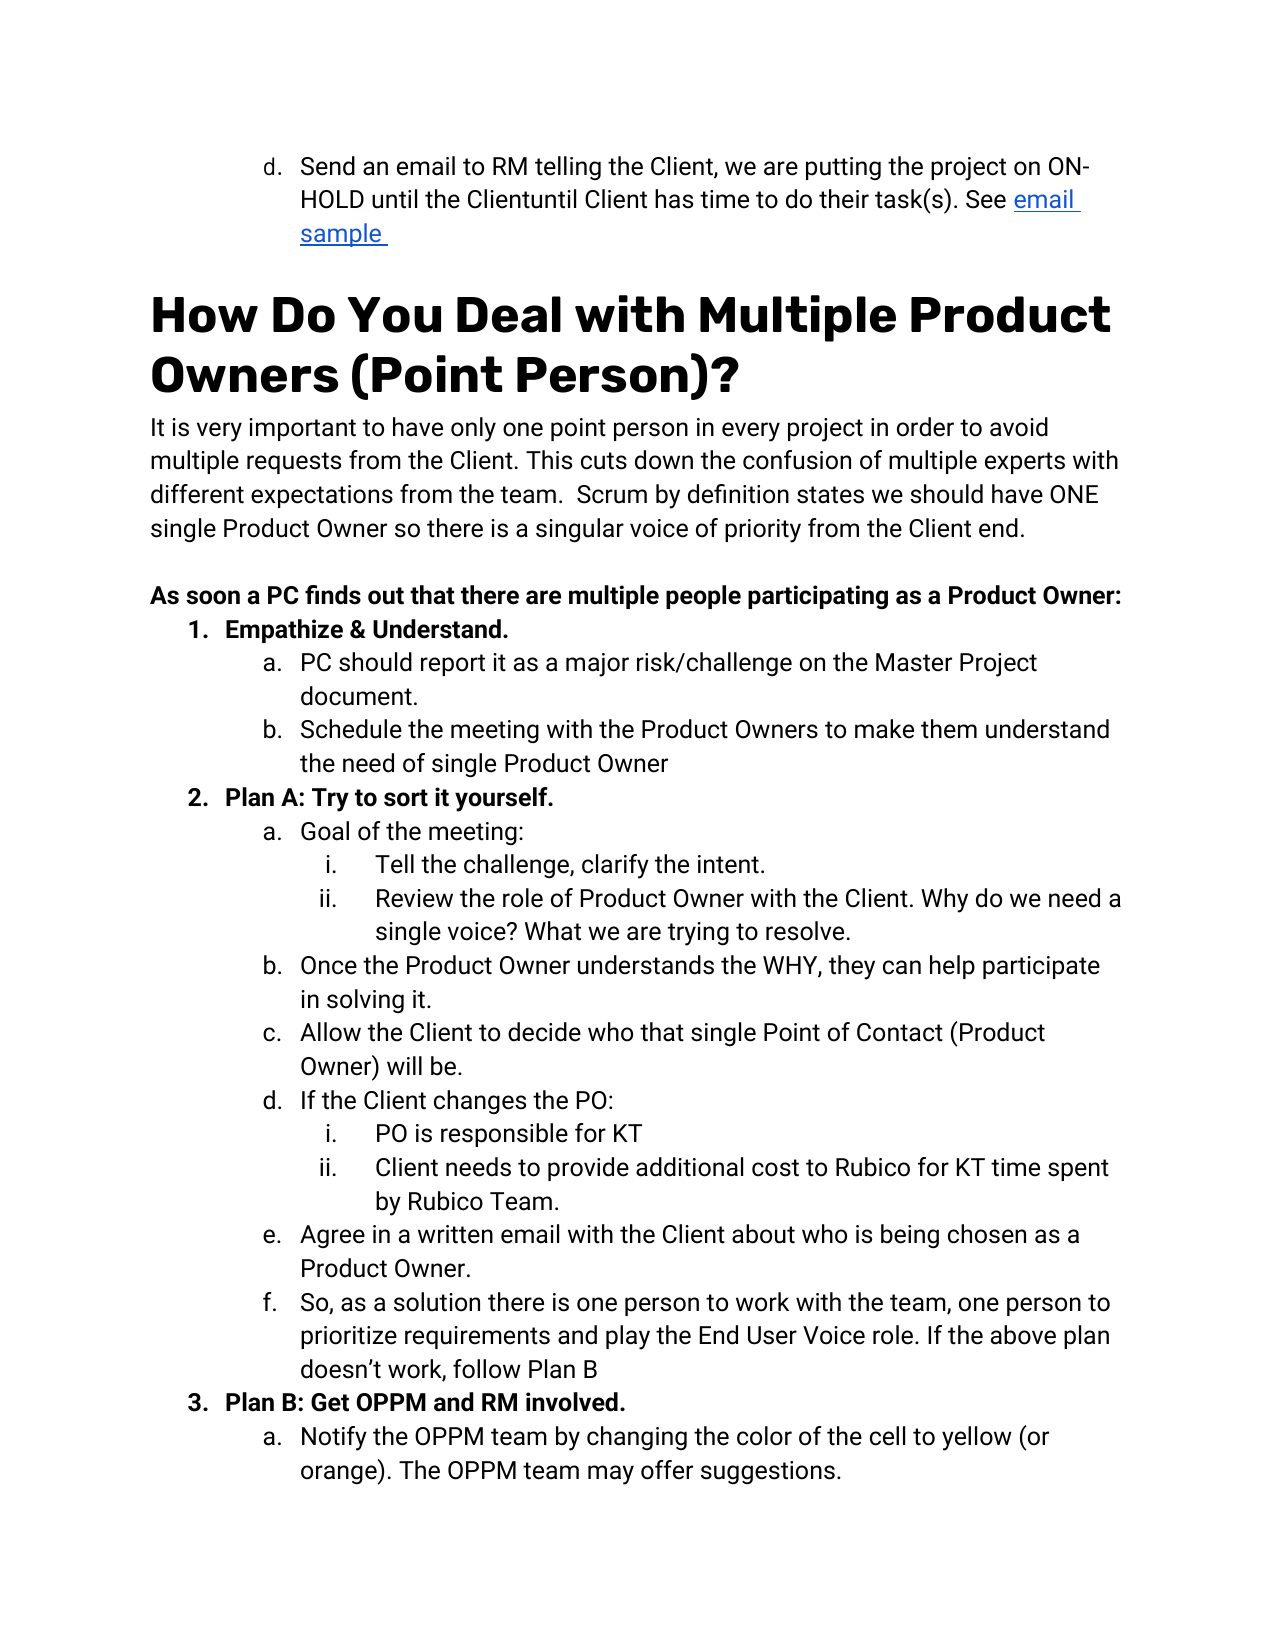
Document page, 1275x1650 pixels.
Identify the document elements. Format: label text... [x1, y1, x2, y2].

list Allow the Client to decide who that single Point of Contact (Product Owner) will be. [262, 1018, 1125, 1081]
list Once the Product Owner understands the WHY, they can help participate in solving it. [262, 951, 1125, 1014]
list Plan B: Get OPPM and RM involved. [187, 1389, 1125, 1418]
list PC should report it as a major risk/challenge on the Master Project document. [262, 648, 1125, 711]
list PO is responsible for KT [337, 1119, 1125, 1149]
list If the Client changes the PO: [262, 1086, 1125, 1115]
list Tell the challenge, clarify the intent. [337, 850, 1125, 879]
list Schedule the meeting with the Product Owners to make them understand the need of single Product Owner [262, 716, 1125, 779]
text As soon a PC finds out that there are multiple people participating as a Product Owner: [150, 581, 1125, 610]
text It is very important to have only one point person in every project in order to avoid multiple requests from the Client. This cuts down the confusion of multiple experts with different expectations from the team. Scrum by definition states we should have ONE single Product Owner so there is a singular voice of priority from the Client end. [150, 413, 1125, 543]
list Agree in a written email with the Client about who is being chosen as a Product Owner. [262, 1220, 1125, 1283]
list So, as a solution there is one person to work with the team, one person to prioritize requirements and play the End User Voice role. If the above plan doesn’t work, follow Plan B [262, 1288, 1125, 1384]
list Send an email to RM telling the Client, we are putting the project on ON-HOLD until the Clientuntil Client has time to do their task(s). See email sample [262, 150, 1125, 248]
list Empathize & Understand. [187, 615, 1125, 644]
list Goal of the meeting: [262, 817, 1125, 846]
list Review the role of Product Owner with the Client. Why do we need a single voice? What we are trying to resolve. [337, 884, 1125, 947]
list Notify the OPPM team by changing the color of the cell to yellow (or orange). The OPPM team may offer suggestions. [262, 1422, 1125, 1485]
list Client needs to provide additional cost to Rubico for KT time spent by Rubico Team. [337, 1153, 1125, 1216]
list Plan A: Try to sort it yourself. [187, 783, 1125, 812]
subtitle How Do You Deal with Multiple Product Owners (Point Person)? [150, 286, 1125, 404]
